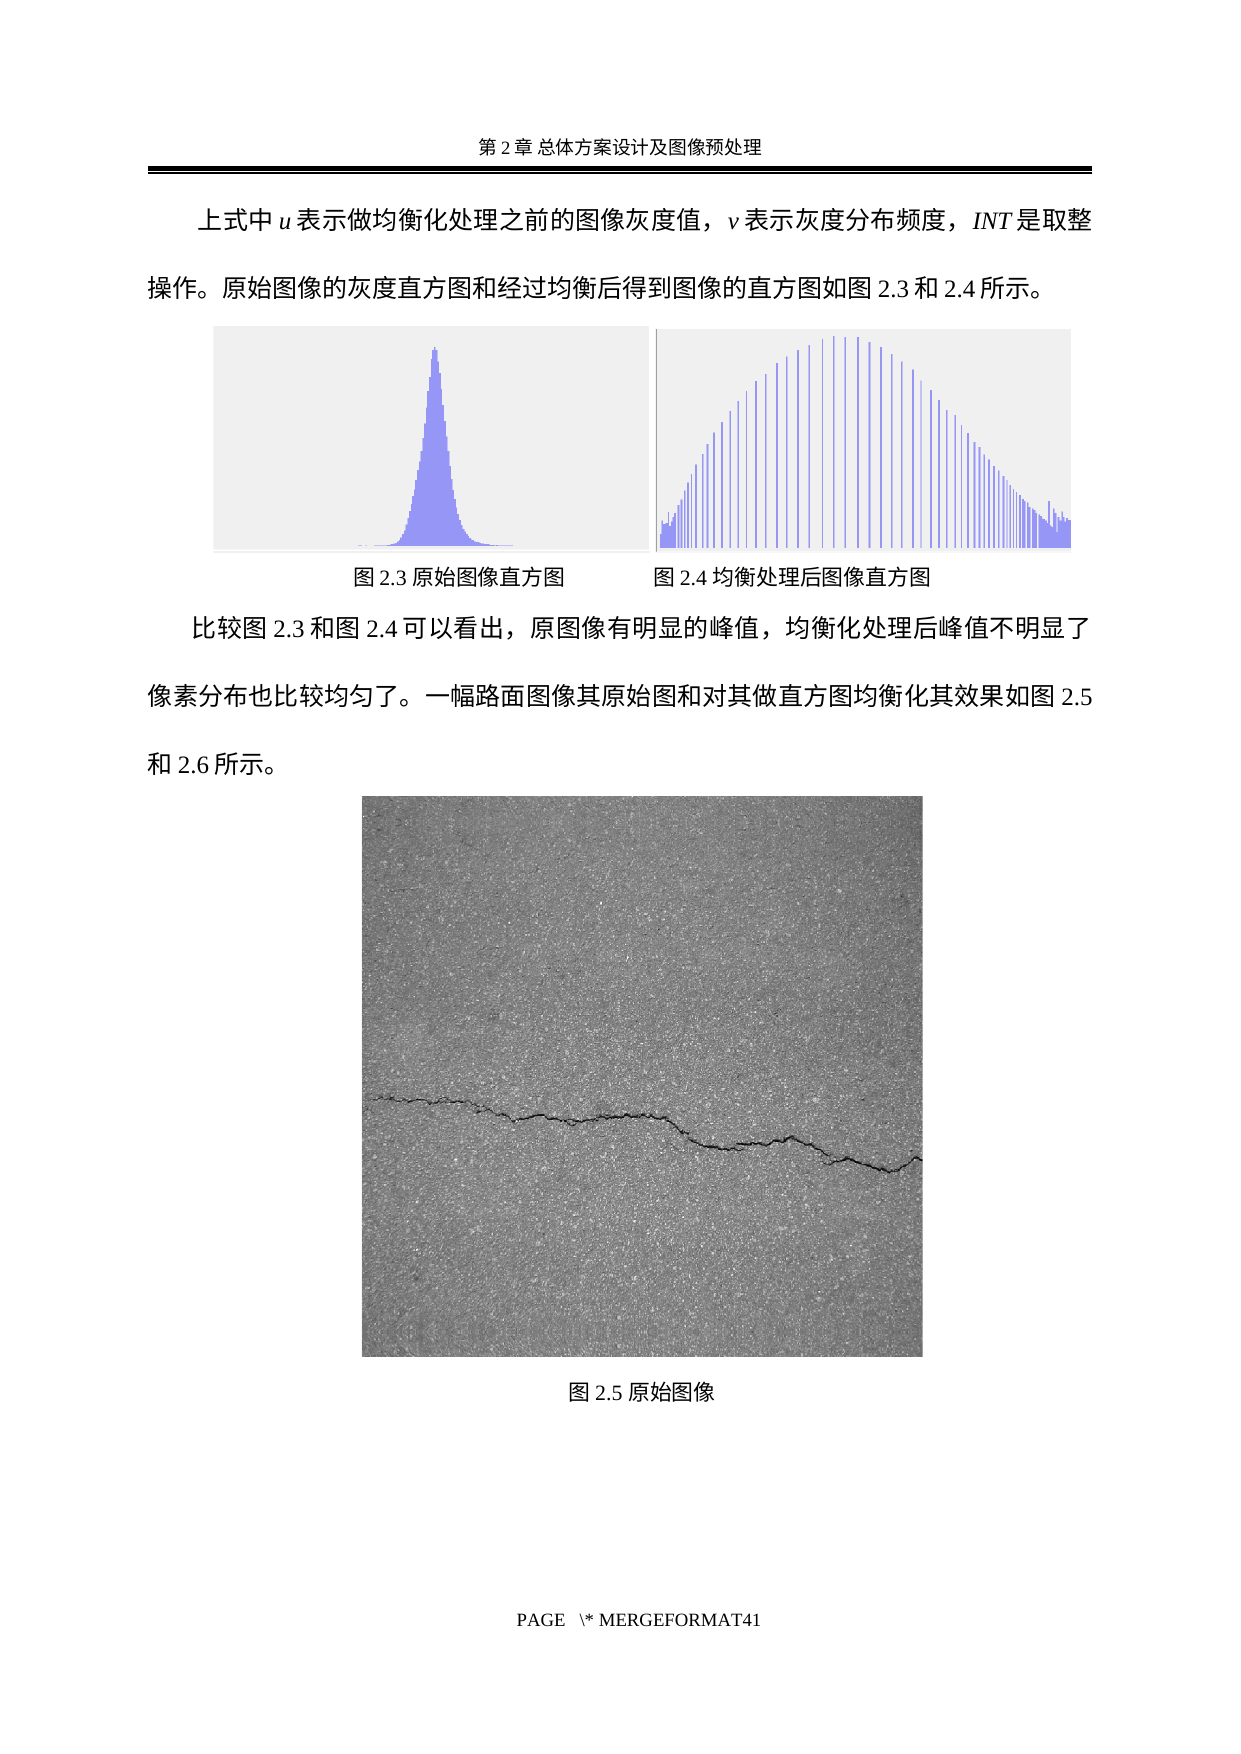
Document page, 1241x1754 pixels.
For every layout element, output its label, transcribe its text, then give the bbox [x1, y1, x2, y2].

picture [213, 326, 650, 553]
picture [655, 329, 1071, 553]
text 上式中u表示做均衡化处理之前的图像灰度值，v表示灰度分布频度，INT是取整操作。原始图像的灰度直方图和经过均衡后得到图像的直方图如图2.3和2.4所示。 [148, 185, 1092, 321]
text 图2.5 原始图像 [148, 1373, 1092, 1407]
text 比较图2.3和图2.4可以看出，原图像有明显的峰值，均衡化处理后峰值不明显了像素分布也比较均匀了。一幅路面图像其原始图和对其做直方图均衡化其效果如图2.5和2.6所示。 [148, 592, 1092, 796]
text 图2.3 原始图像直方图 图2.4 均衡处理后图像直方图 [148, 558, 1092, 592]
picture [361, 796, 923, 1357]
